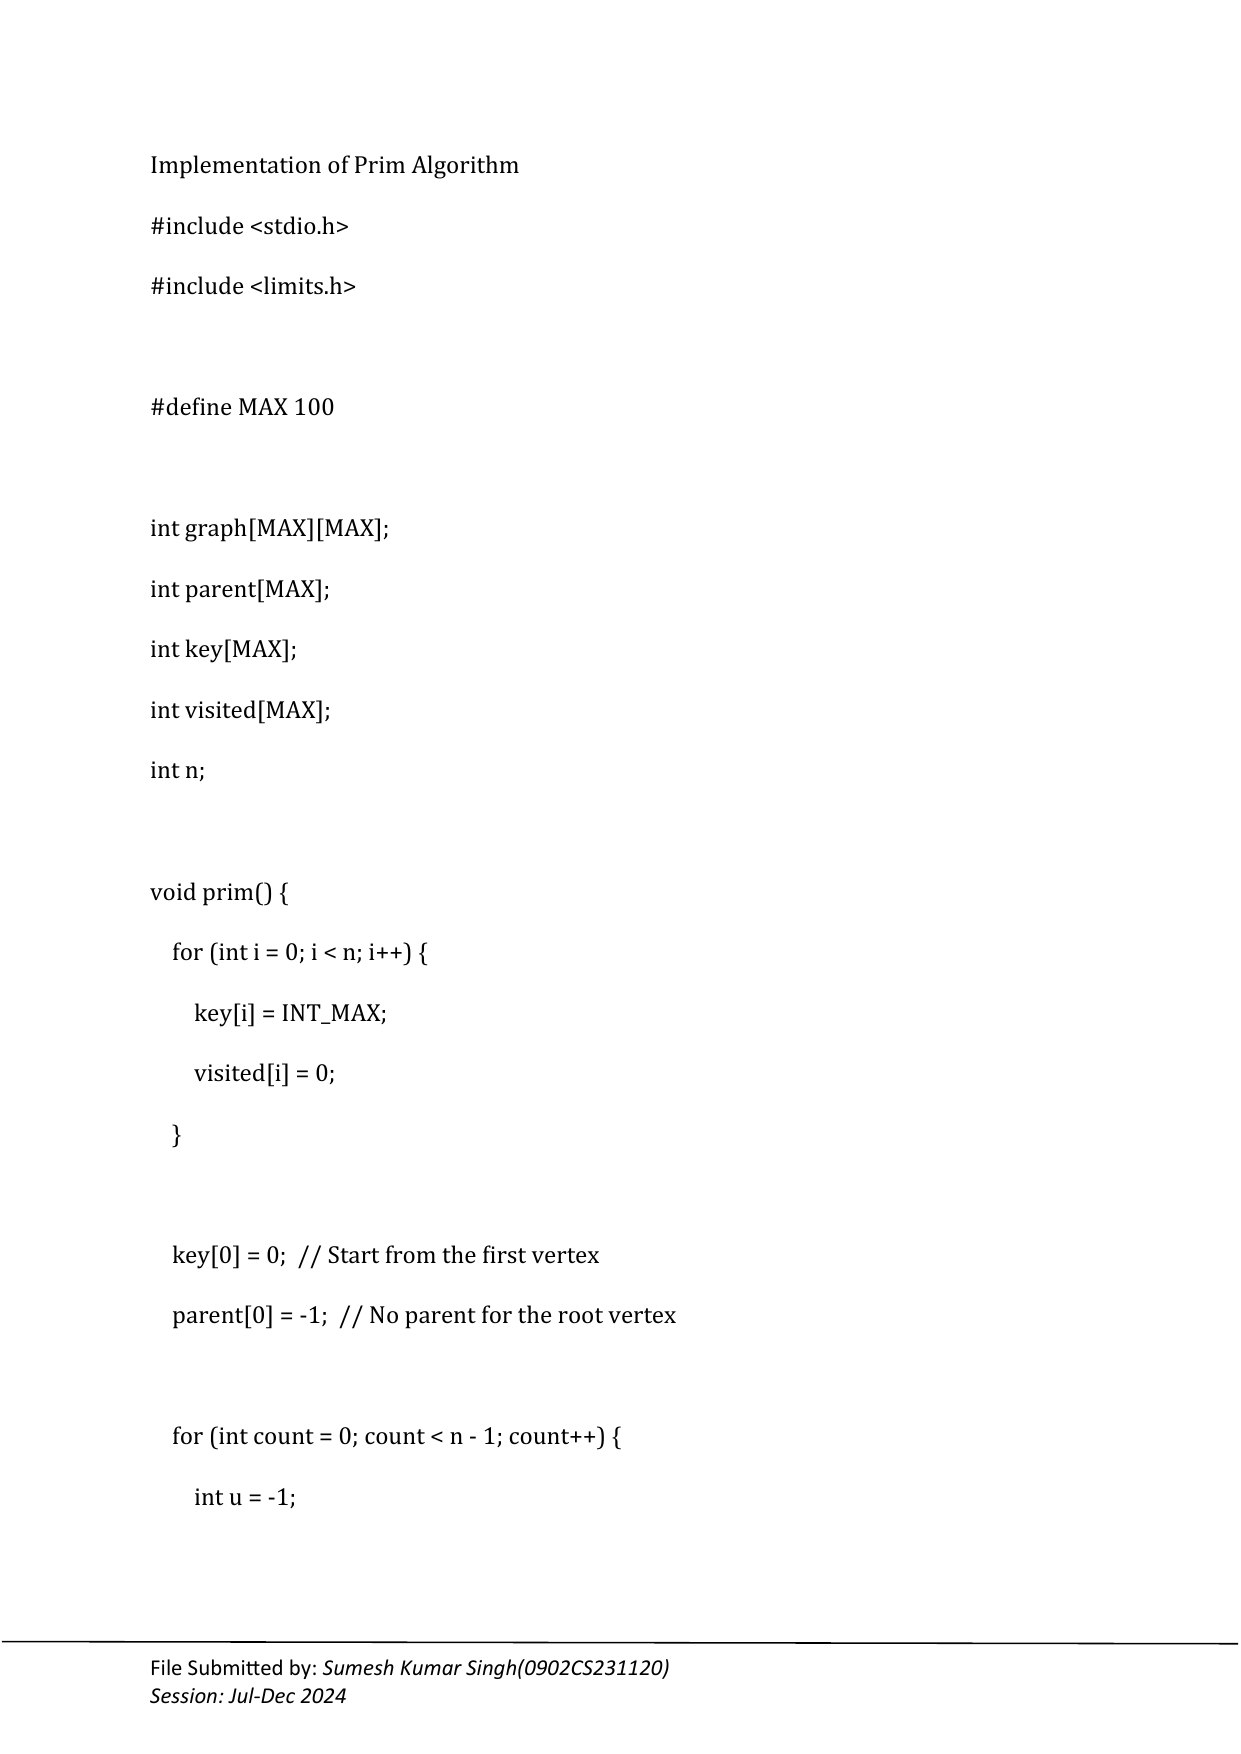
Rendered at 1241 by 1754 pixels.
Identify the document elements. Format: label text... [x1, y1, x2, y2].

text Implementation of Prim Algorithm [150, 150, 1090, 179]
text #include <limits.h> [150, 271, 1090, 300]
text visited[i] = 0; [150, 1058, 1090, 1087]
text key[i] = INT_MAX; [150, 997, 1090, 1027]
text int parent[MAX]; [150, 574, 1090, 603]
text } [150, 1118, 1090, 1148]
text int graph[MAX][MAX]; [150, 513, 1090, 542]
text void prim() { [150, 876, 1090, 906]
text for (int count = 0; count < n - 1; count++) { [150, 1421, 1090, 1450]
text int key[MAX]; [150, 634, 1090, 663]
text for (int i = 0; i < n; i++) { [150, 937, 1090, 966]
text #define MAX 100 [150, 392, 1090, 421]
text int u = -1; [150, 1481, 1090, 1511]
text key[0] = 0; // Start from the first vertex [150, 1239, 1090, 1269]
text parent[0] = -1; // No parent for the root vertex [150, 1300, 1090, 1329]
text #include <stdio.h> [150, 211, 1090, 240]
text int visited[MAX]; [150, 695, 1090, 724]
text int n; [150, 755, 1090, 784]
